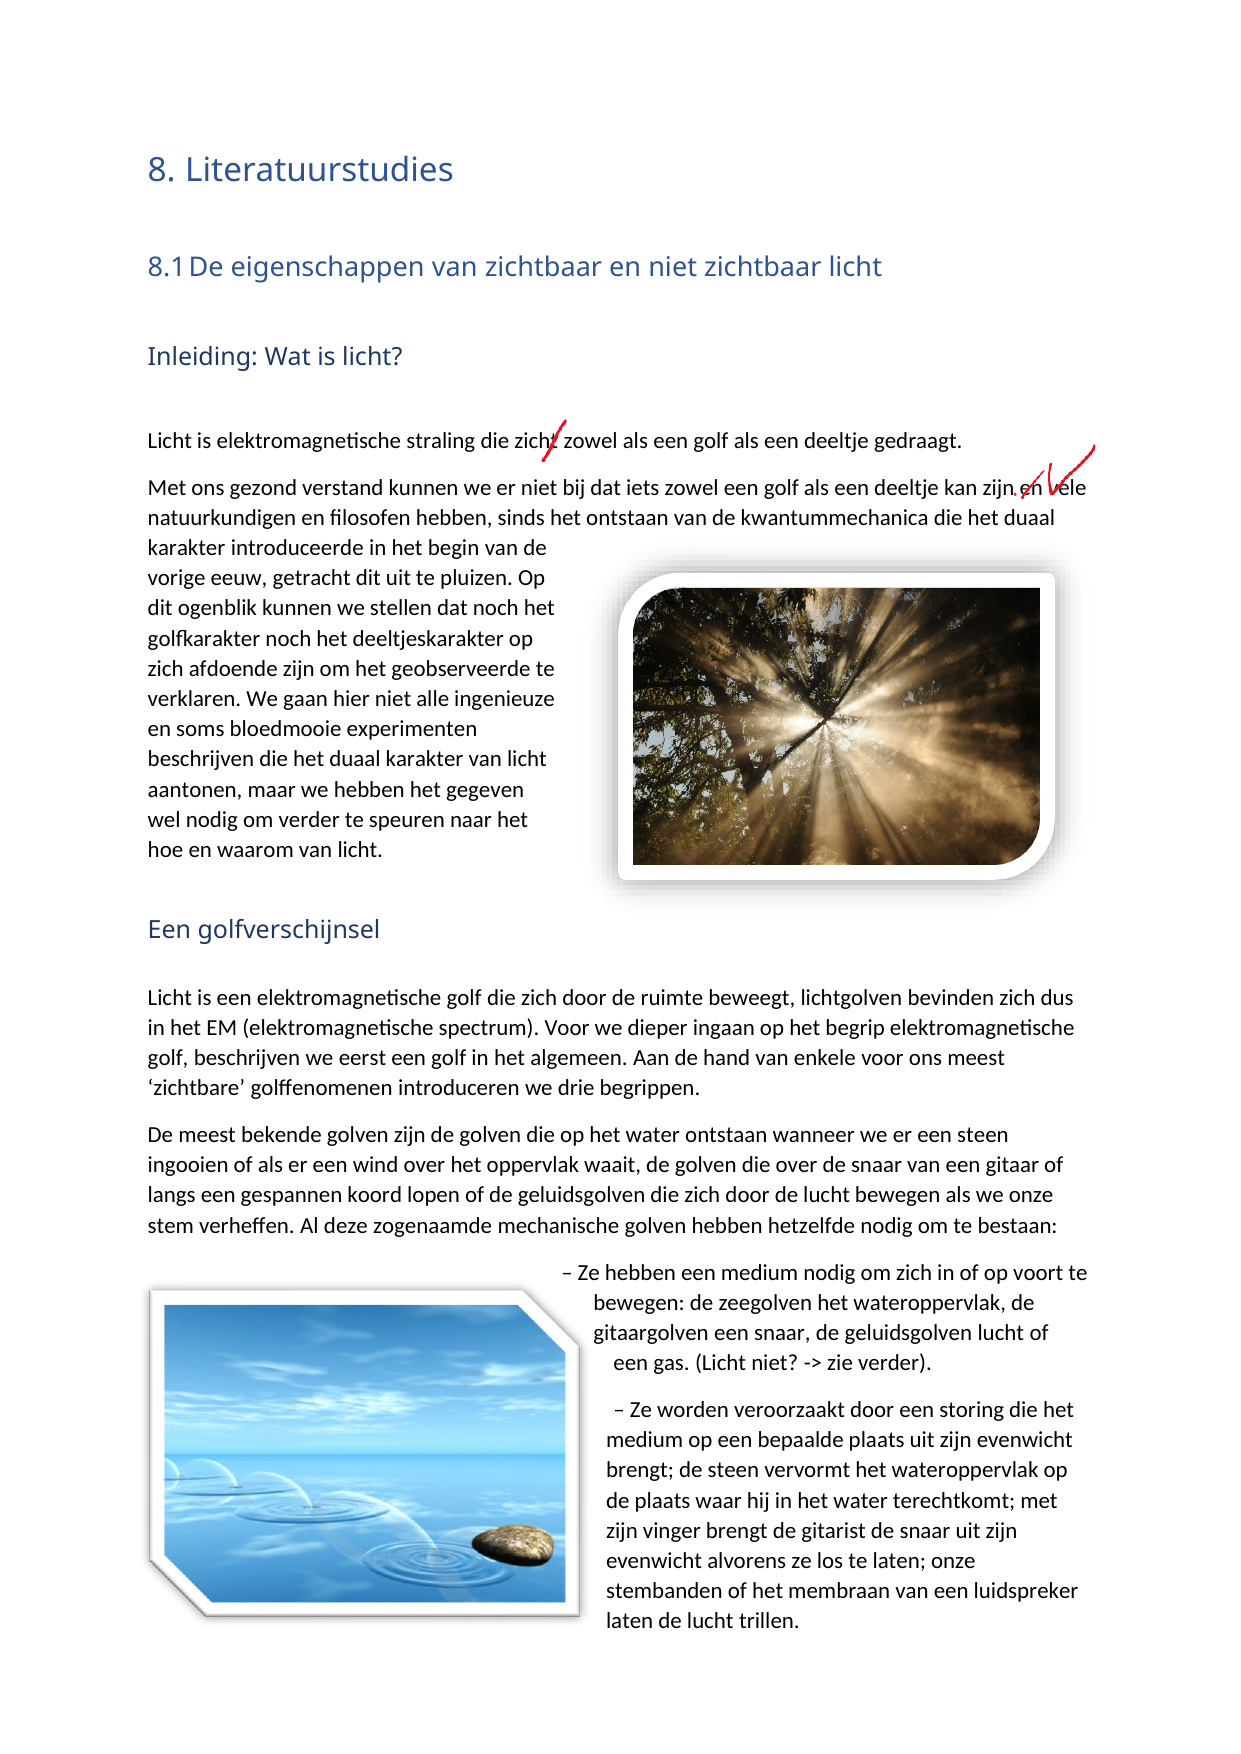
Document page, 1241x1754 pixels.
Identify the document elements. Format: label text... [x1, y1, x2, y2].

text – Ze worden veroorzaakt door een storing die het medium op een bepaalde plaats uit zijn evenwicht brengt; de steen vervormt het wateroppervlak op de plaats waar hij in het water terechtkomt; met zijn vinger brengt de gitarist de snaar uit zijn evenwicht alvorens ze los te laten; onze stembanden of het membraan van een luidspreker laten de lucht trillen. [606, 1395, 1087, 1635]
subtitle De eigenschappen van zichtbaar en niet zichtbaar licht [147, 247, 1188, 284]
subtitle Inleiding: Wat is licht? [147, 339, 1188, 373]
text Licht is elektromagnetische straling die zicht zowel als een golf als een deeltje gedraagt. [567, 426, 1188, 454]
text ‘zichtbare’ golffenomenen introduceren we drie begrippen. [147, 1074, 1188, 1101]
text Licht is elektromagnetische straling die zicht zowel als een golf als een deeltje gedraagt. [147, 426, 541, 454]
text De meest bekende golven zijn de golven die op het water ontstaan wanneer we er een steen ingooien of als er een wind over het oppervlak waait, de golven die over de snaar van een gitaar of langs een gespannen koord lopen of de geluidsgolven die zich door de lucht bewegen als we onze stem verheffen. Al deze zogenaamde mechanische golven hebben hetzelfde nodig om te bestaan: [147, 1120, 1067, 1239]
picture [134, 1275, 594, 1632]
text – Ze hebben een medium nodig om zich in of op voort te bewegen: de zeegolven het wateroppervlak, de gitaargolven een snaar, de geluidsgolven lucht of [561, 1258, 1090, 1346]
text Licht is een elektromagnetische golf die zich door de ruimte beweegt, lichtgolven bevinden zich dus in het EM (elektromagnetische spectrum). Voor we dieper ingaan op het begrip elektromagnetische golf, beschrijven we eerst een golf in het algemeen. Aan de hand van enkele voor ons meest [147, 983, 1076, 1071]
text een gas. (Licht niet? -> zie verder). [613, 1348, 1188, 1376]
subtitle Literatuurstudies [147, 146, 1188, 191]
picture [1013, 444, 1096, 499]
text vorige eeuw, getracht dit uit te pluizen. Op dit ogenblik kunnen we stellen dat noch het golfkarakter noch het deeltjeskarakter op zich afdoende zijn om het geobserveerde te verklaren. We gaan hier niet alle ingenieuze en soms bloedmooie experimenten beschrijven die het duaal karakter van licht aantonen, maar we hebben het gegeven wel nodig om verder te speuren naar het hoe en waarom van licht. [147, 563, 557, 863]
picture [541, 419, 567, 462]
subtitle Een golfverschijnsel [147, 912, 1188, 946]
text Met ons gezond verstand kunnen we er niet bij dat iets zowel een golf als een deeltje kan zijn en vele natuurkundigen en filosofen hebben, sinds het ontstaan van de kwantummechanica die het duaal karakter introduceerde in het begin van de [147, 473, 1090, 561]
picture [581, 540, 1092, 912]
